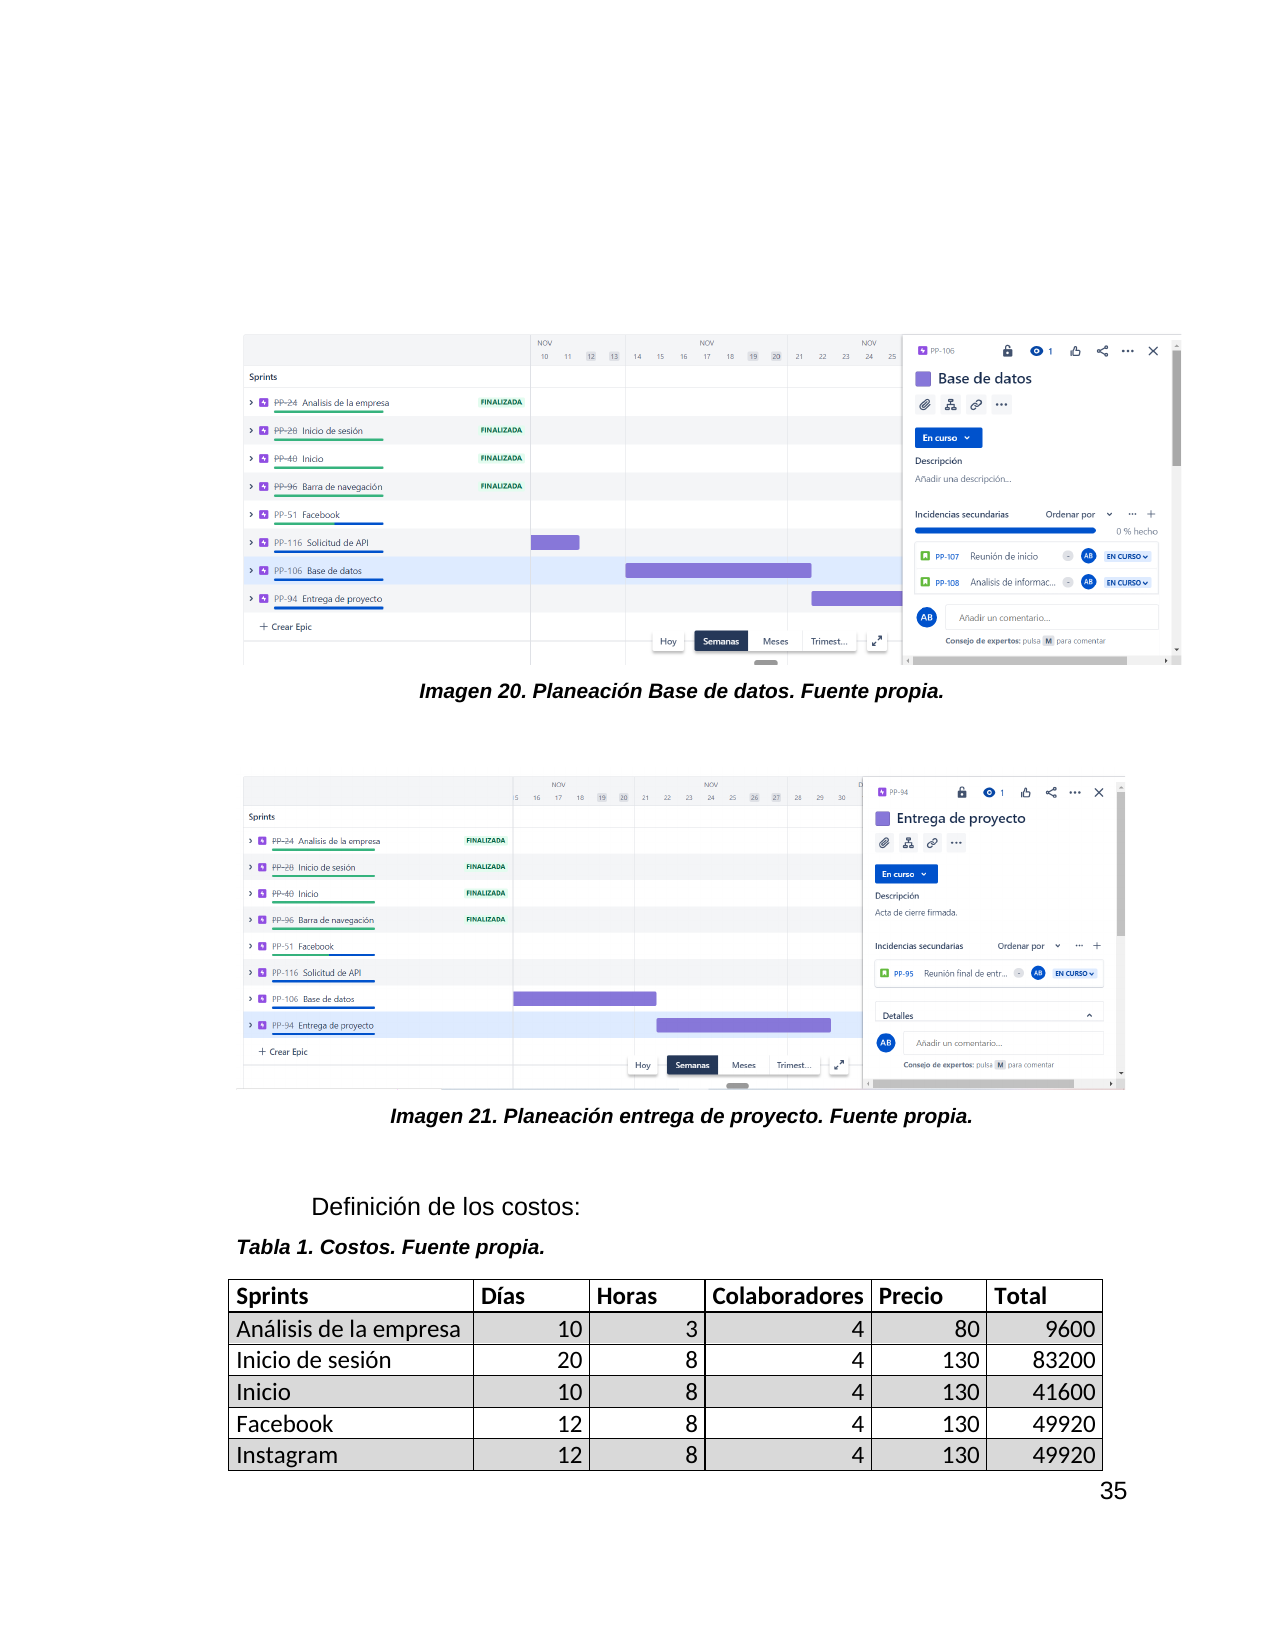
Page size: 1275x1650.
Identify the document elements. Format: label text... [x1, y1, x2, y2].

table_cell 8 [590, 1376, 704, 1407]
table_header Total [987, 1280, 1102, 1311]
table_cell 4 [706, 1439, 871, 1470]
table_cell Instagram [229, 1439, 473, 1470]
picture [236, 322, 1182, 665]
table_header Sprints [229, 1280, 473, 1311]
picture [236, 767, 1126, 1090]
table_cell 12 [474, 1408, 589, 1438]
table_header Colaboradores [706, 1280, 871, 1311]
table_cell 4 [706, 1408, 871, 1438]
table_cell Facebook [229, 1408, 473, 1438]
table_cell 49920 [987, 1408, 1102, 1438]
table_cell 130 [872, 1376, 986, 1407]
text Imagen . Planeación entrega de proyecto. Fuente propia. [236, 1103, 1127, 1127]
table_cell 3 [590, 1313, 704, 1343]
table_cell 8 [590, 1345, 704, 1375]
table_cell 4 [706, 1345, 871, 1375]
table_cell 10 [474, 1313, 589, 1343]
table_cell 49920 [987, 1439, 1102, 1470]
table_cell 9600 [987, 1313, 1102, 1343]
table_header Horas [590, 1280, 704, 1311]
table_cell 130 [872, 1345, 986, 1375]
table_cell Inicio [229, 1376, 473, 1407]
table_cell Inicio de sesión [229, 1345, 473, 1375]
table_cell 130 [872, 1439, 986, 1470]
table_cell 12 [474, 1439, 589, 1470]
table_cell Análisis de la empresa [229, 1313, 473, 1343]
table_cell 4 [706, 1313, 871, 1343]
text Imagen . Planeación Base de datos. Fuente propia. [236, 679, 1127, 703]
table_cell 83200 [987, 1345, 1102, 1375]
table_cell 10 [474, 1376, 589, 1407]
table_cell 41600 [987, 1376, 1102, 1407]
table_cell 8 [590, 1408, 704, 1438]
table_header Precio [872, 1280, 986, 1311]
table_cell 130 [872, 1408, 986, 1438]
text Definición de los costos: [236, 1191, 1127, 1220]
table_cell 4 [706, 1376, 871, 1407]
table_cell 20 [474, 1345, 589, 1375]
table_cell 8 [590, 1439, 704, 1470]
table_header Días [474, 1280, 589, 1311]
text Tabla . Costos. Fuente propia. [236, 1234, 1127, 1258]
table_cell 80 [872, 1313, 986, 1343]
